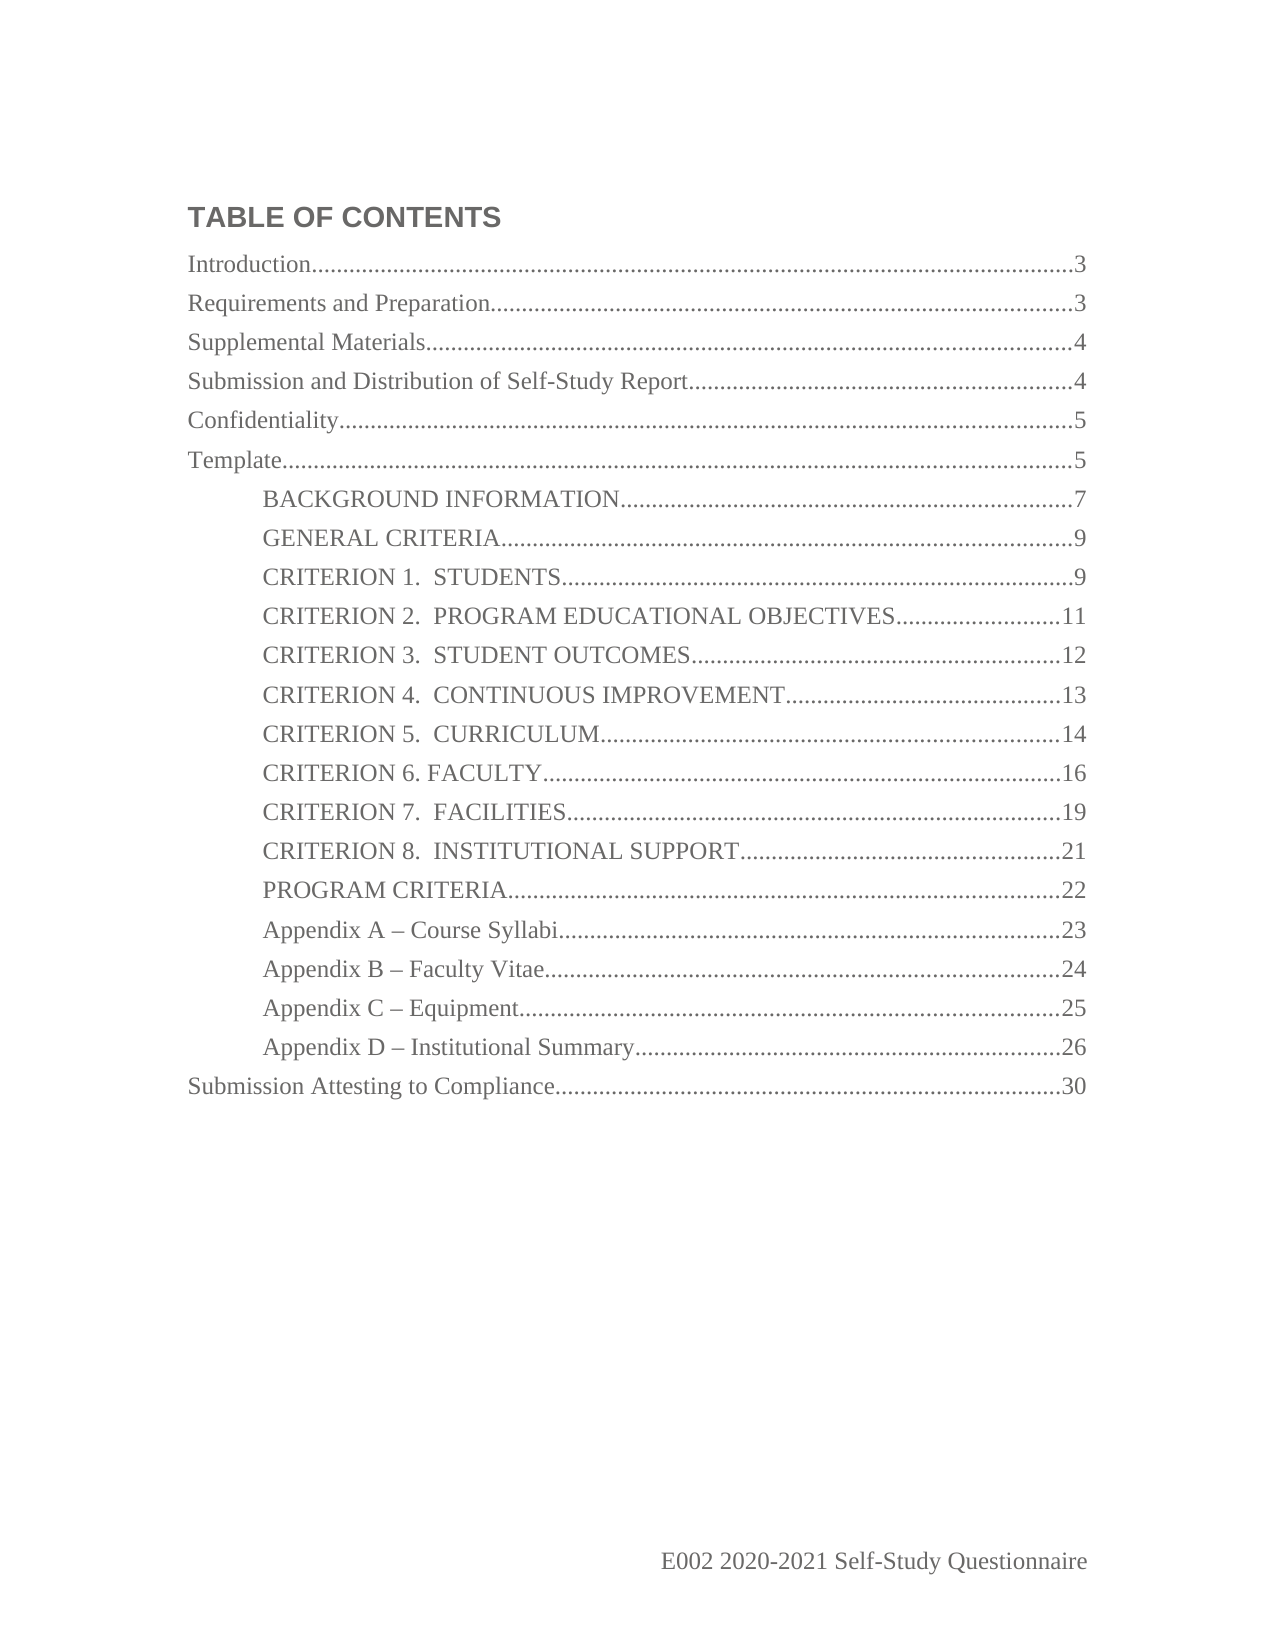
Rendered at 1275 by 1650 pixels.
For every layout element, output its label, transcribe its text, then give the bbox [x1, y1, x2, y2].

text PROGRAM CRITERIA 22 [262, 876, 1087, 904]
text GENERAL CRITERIA 9 [262, 523, 1087, 552]
text CRITERION 1. STUDENTS 9 [262, 562, 1087, 591]
text Requirements and Preparation 3 [187, 288, 1087, 317]
text Confidentiality 5 [187, 406, 1087, 434]
text Appendix A – Course Syllabi 23 [262, 915, 1087, 943]
text Appendix D – Institutional Summary 26 [262, 1032, 1087, 1061]
text Supplemental Materials 4 [187, 327, 1087, 356]
text CRITERION 2. PROGRAM EDUCATIONAL OBJECTIVES 11 [262, 601, 1087, 630]
text Submission and Distribution of Self-Study Report 4 [187, 366, 1087, 395]
text CRITERION 3. STUDENT OUTCOMES 12 [262, 641, 1087, 669]
text Appendix B – Faculty Vitae 24 [262, 954, 1087, 983]
text Introduction 3 [187, 249, 1087, 278]
text Appendix C – Equipment 25 [262, 993, 1087, 1022]
text CRITERION 4. CONTINUOUS IMPROVEMENT 13 [262, 680, 1087, 708]
text Submission Attesting to Compliance 30 [187, 1071, 1087, 1100]
text CRITERION 8. INSTITUTIONAL SUPPORT 21 [262, 836, 1087, 865]
text CRITERION 7. FACILITIES 19 [262, 797, 1087, 826]
text Template 5 [187, 445, 1087, 473]
subtitle Table of Contents [187, 200, 1087, 233]
text BACKGROUND INFORMATION 7 [262, 484, 1087, 513]
text CRITERION 6. FACULTY 16 [262, 758, 1087, 787]
text CRITERION 5. CURRICULUM 14 [262, 719, 1087, 748]
